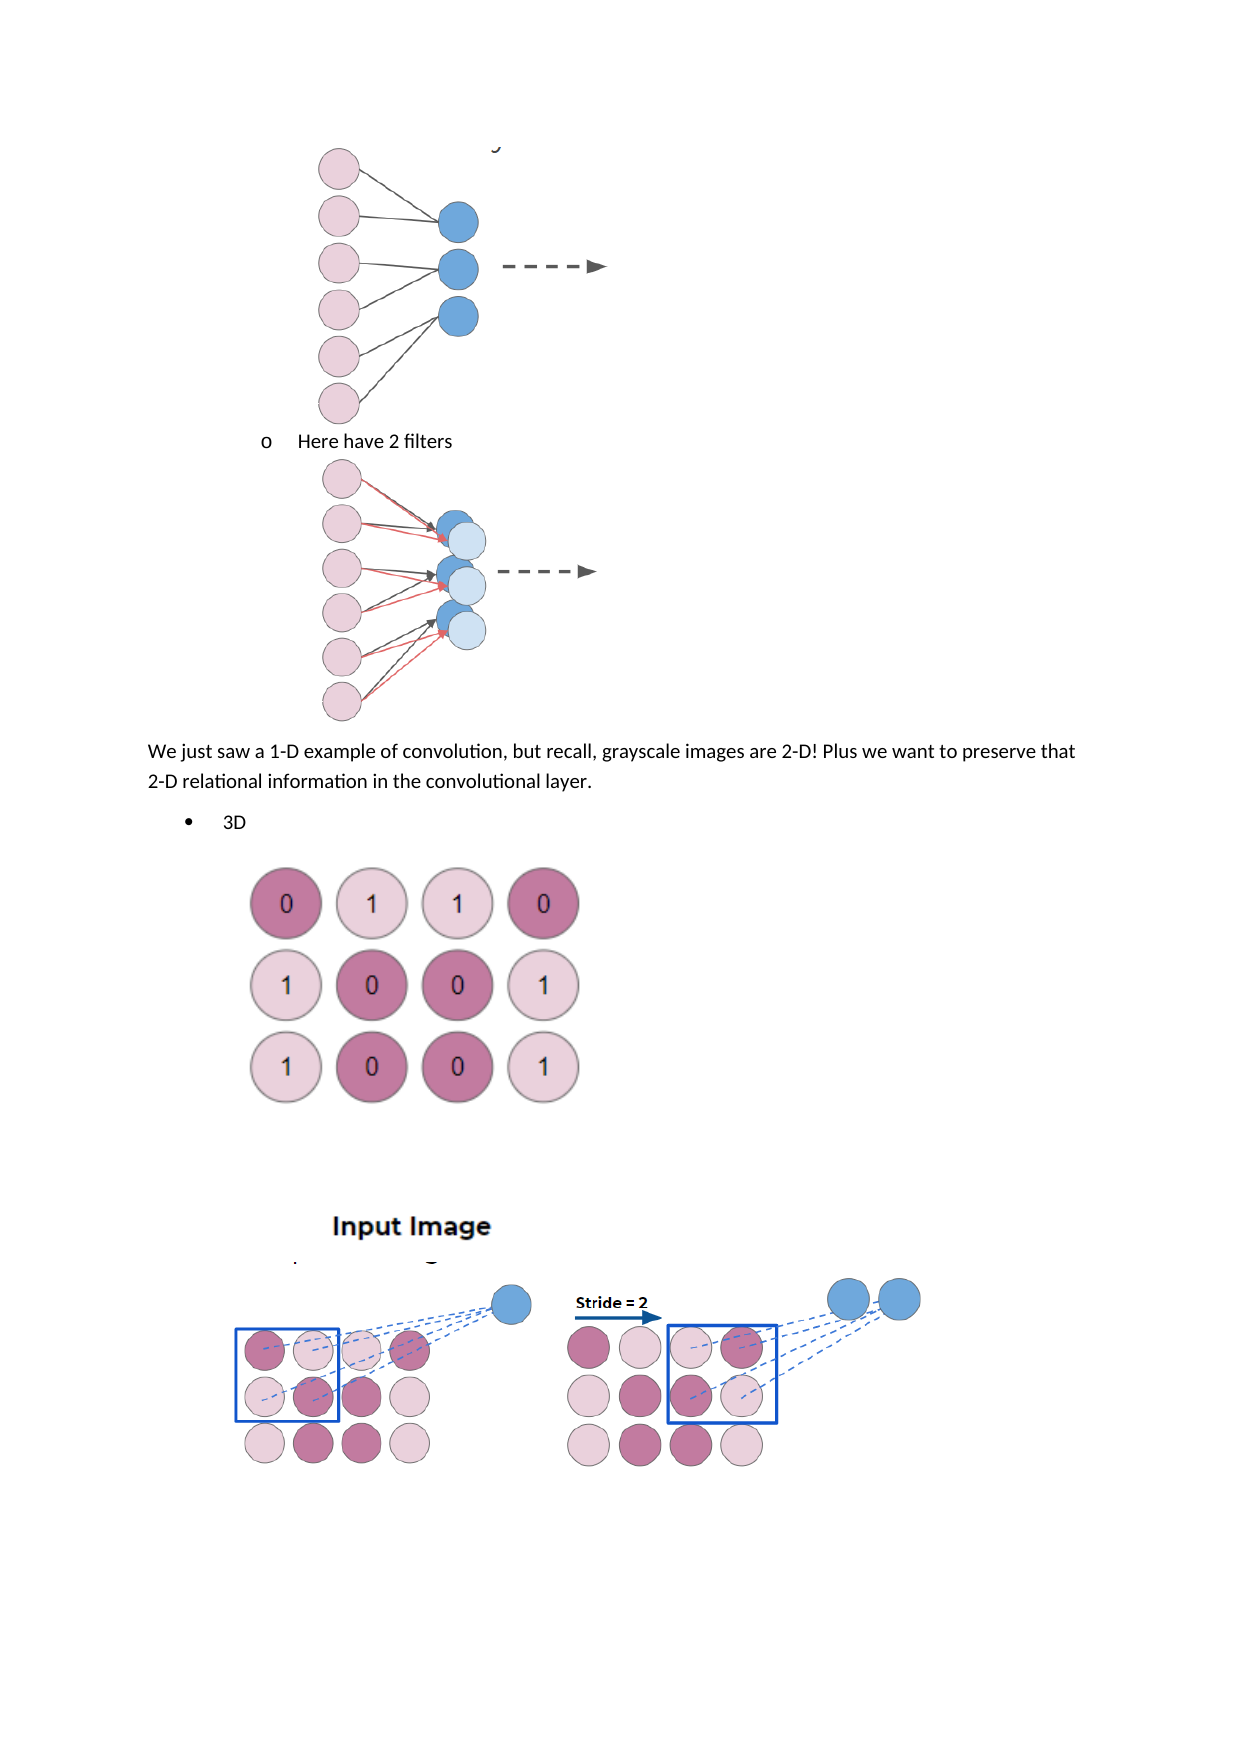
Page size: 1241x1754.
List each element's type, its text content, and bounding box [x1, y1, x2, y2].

picture [222, 1262, 948, 1483]
picture [297, 458, 626, 723]
list 3D [185, 809, 1093, 835]
text We just saw a 1-D example of convolution, but recall, grayscale images are 2-D! Plus we want to preserve that 2-D relational information in the convolutional layer. [148, 739, 1093, 793]
list Here have 2 filters [260, 428, 1093, 454]
picture [297, 147, 644, 425]
picture [222, 838, 614, 1259]
